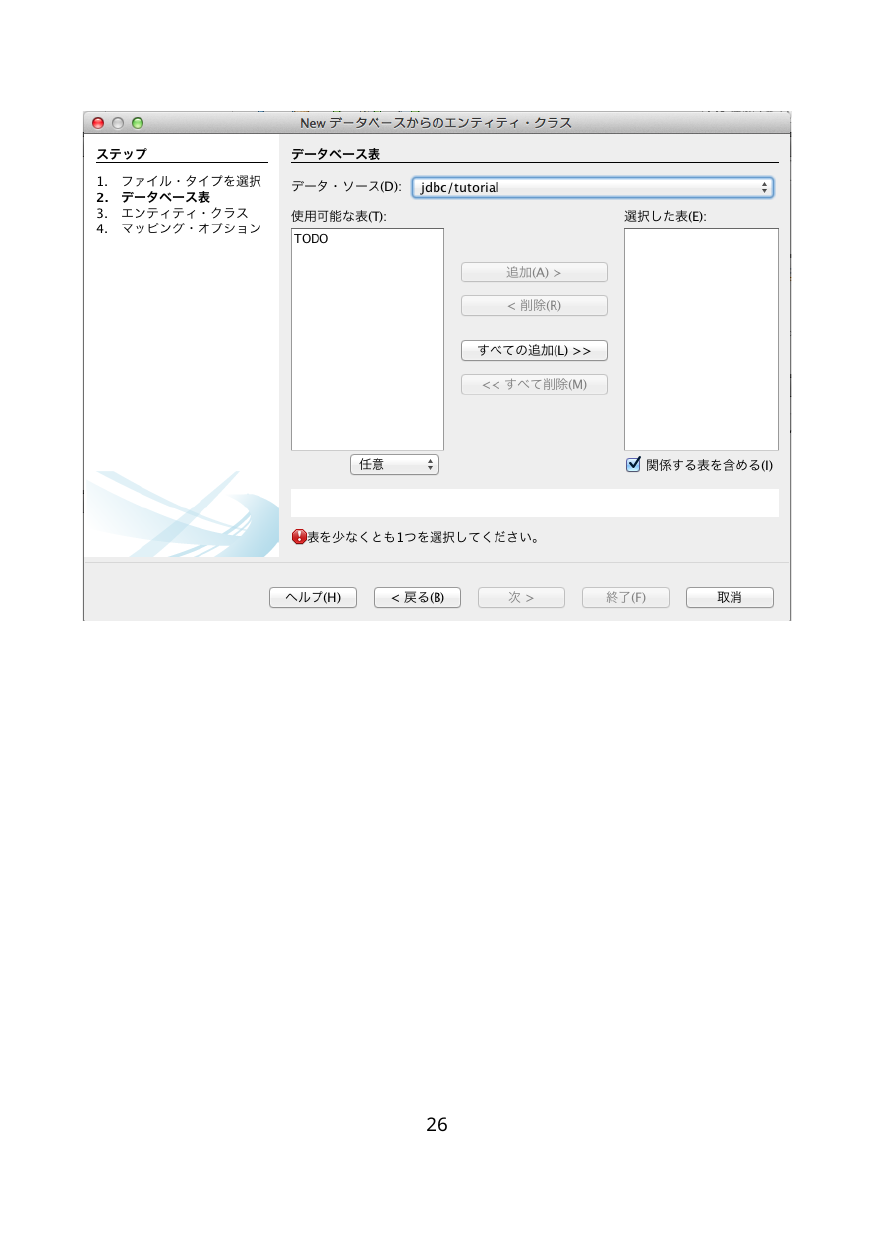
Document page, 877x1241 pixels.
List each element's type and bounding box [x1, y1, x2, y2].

picture [82, 111, 792, 621]
